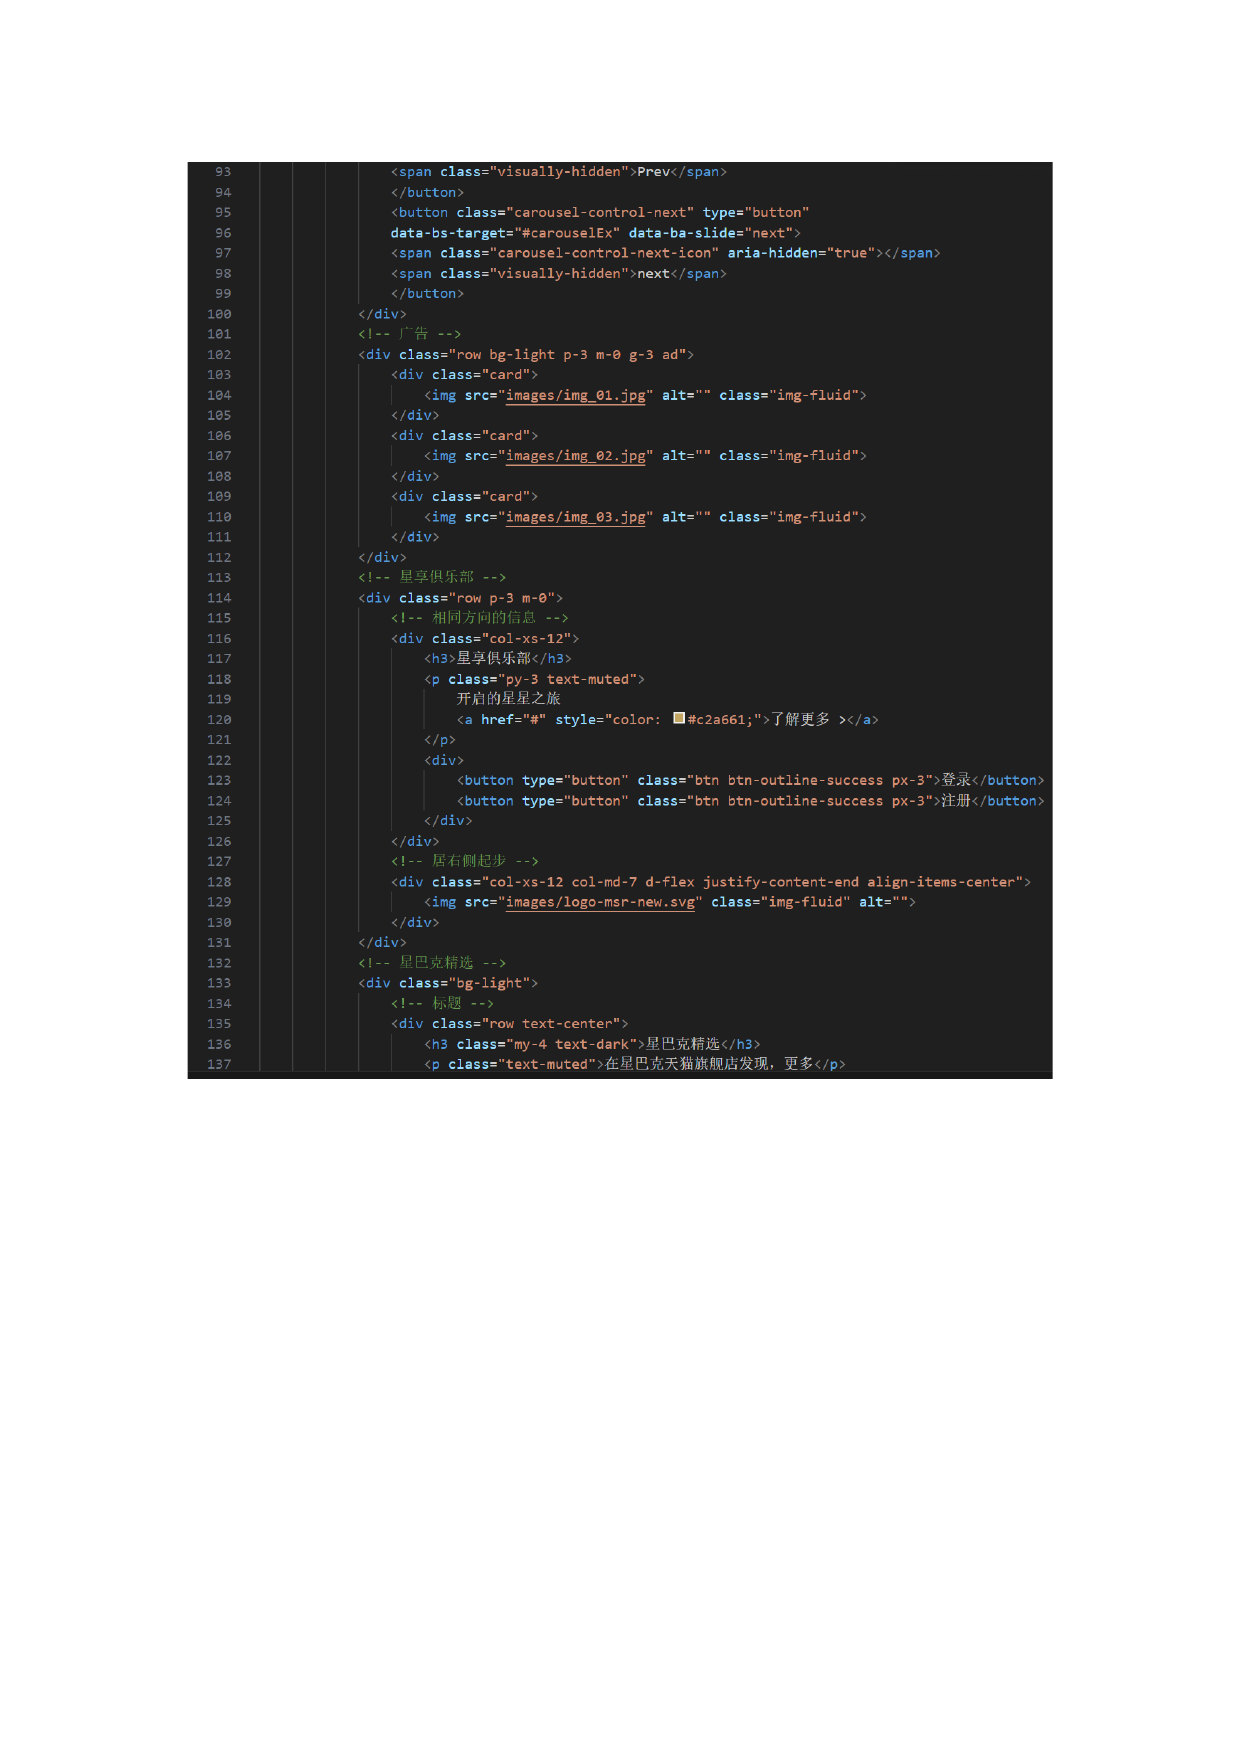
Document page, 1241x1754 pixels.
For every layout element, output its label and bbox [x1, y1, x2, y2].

picture [187, 162, 1053, 1079]
